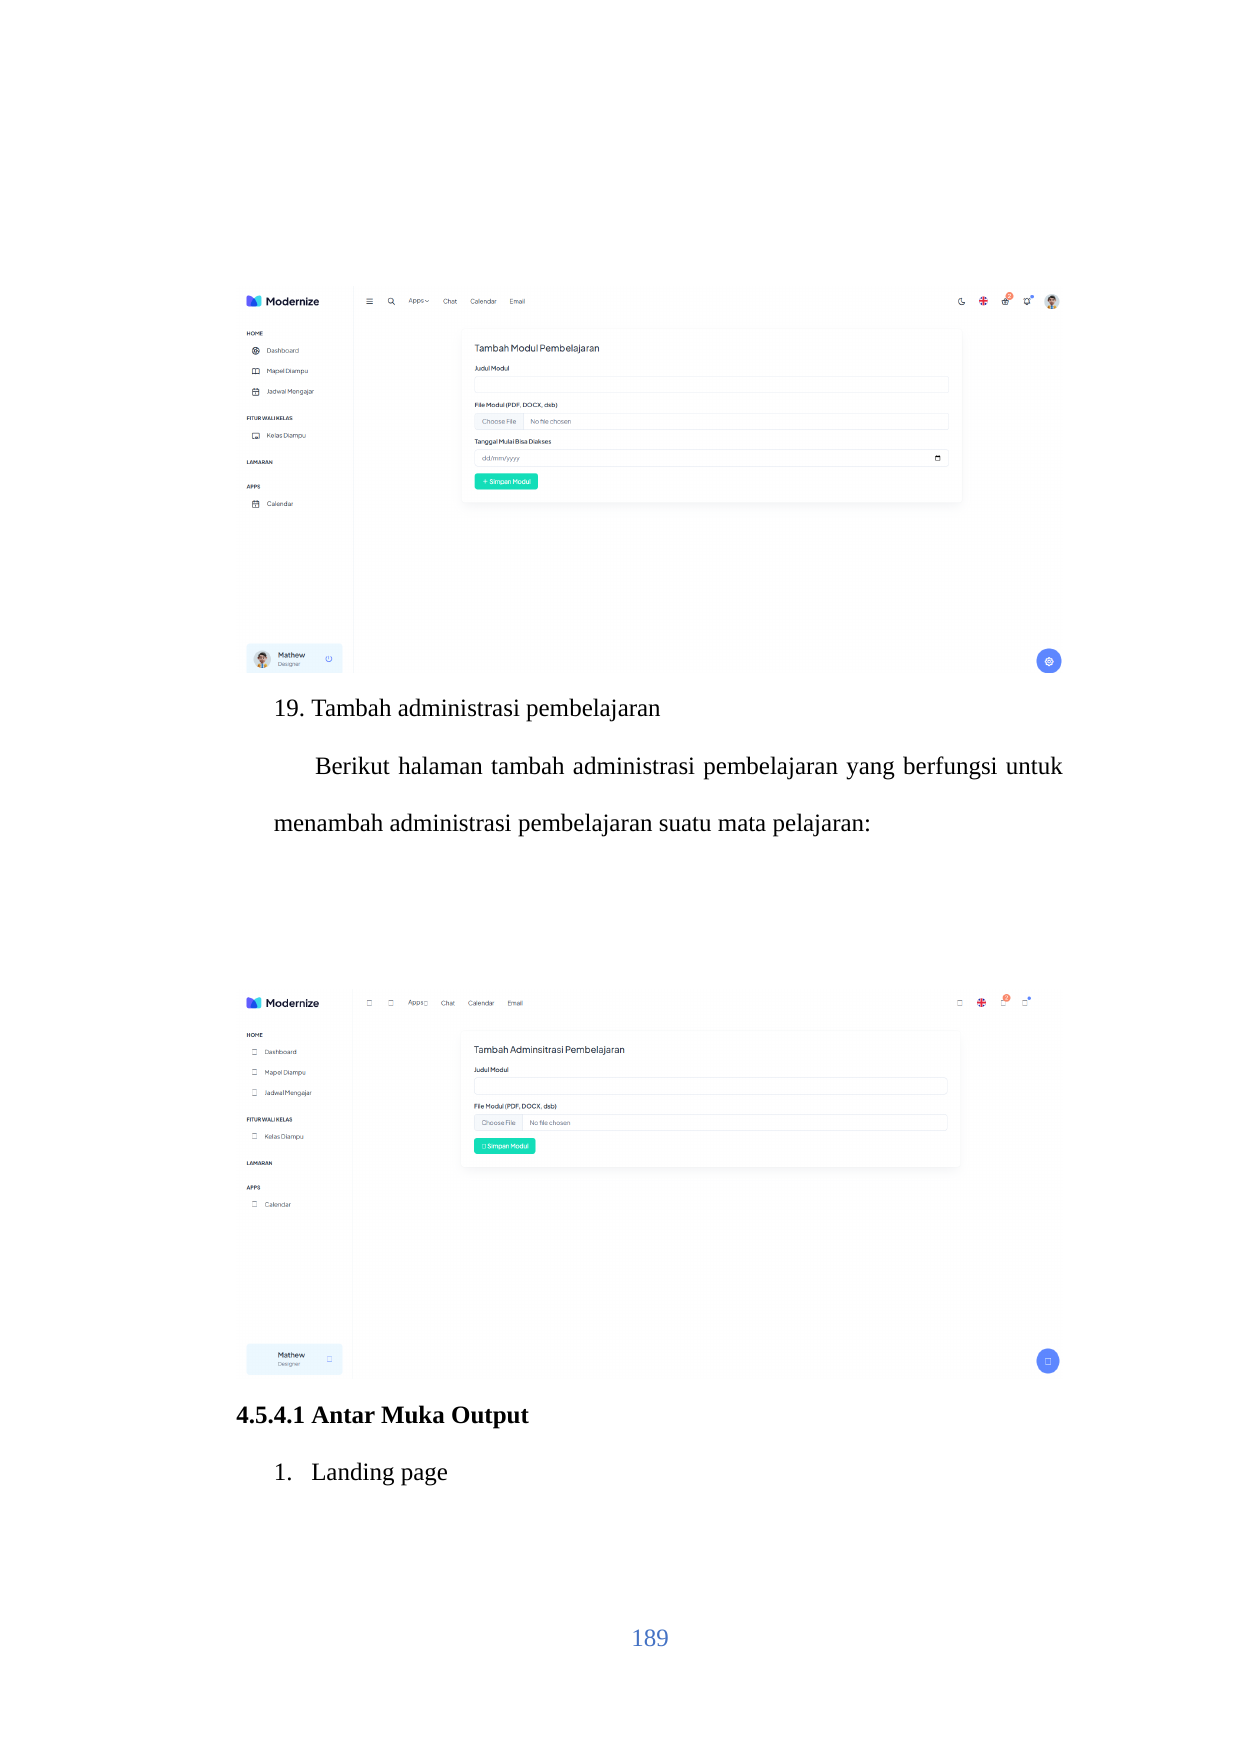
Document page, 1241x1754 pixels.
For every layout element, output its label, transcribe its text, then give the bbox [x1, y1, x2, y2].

list Antar Muka Output [236, 1400, 1063, 1429]
list Berikut halaman tambah administrasi pembelajaran yang berfungsi untuk menambah administrasi pembelajaran suatu mata pelajaran: [273, 751, 1063, 837]
picture [236, 989, 1063, 1379]
picture [236, 286, 1063, 673]
list Landing page [273, 1457, 1063, 1486]
list Tambah administrasi pembelajaran [274, 693, 1063, 722]
